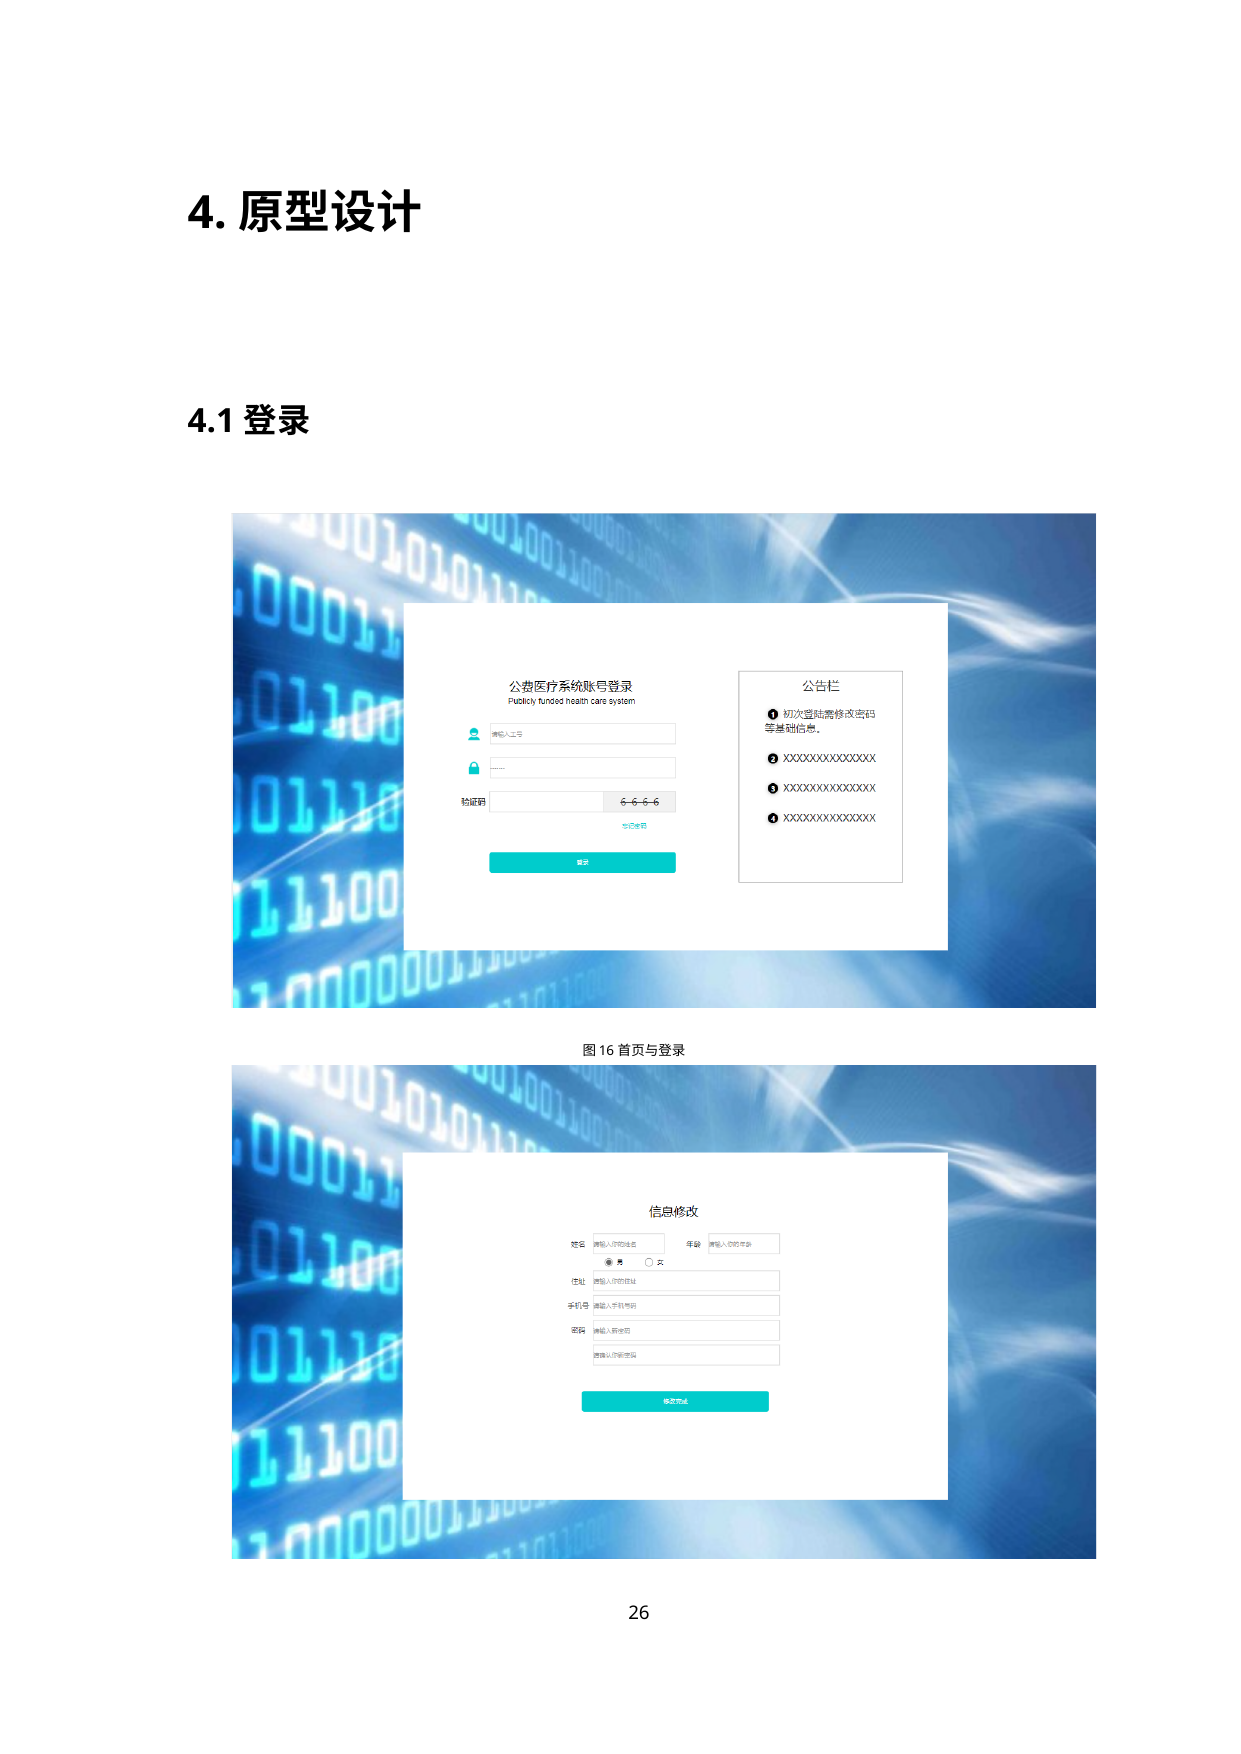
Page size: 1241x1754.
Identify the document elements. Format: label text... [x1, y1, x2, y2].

subtitle 4. 原型设计 [187, 160, 1053, 257]
picture [231, 1065, 1097, 1559]
picture [231, 512, 1097, 1008]
subtitle 4.1 登录 [187, 385, 1053, 450]
text 图16 首页与登录 [187, 1033, 1053, 1065]
